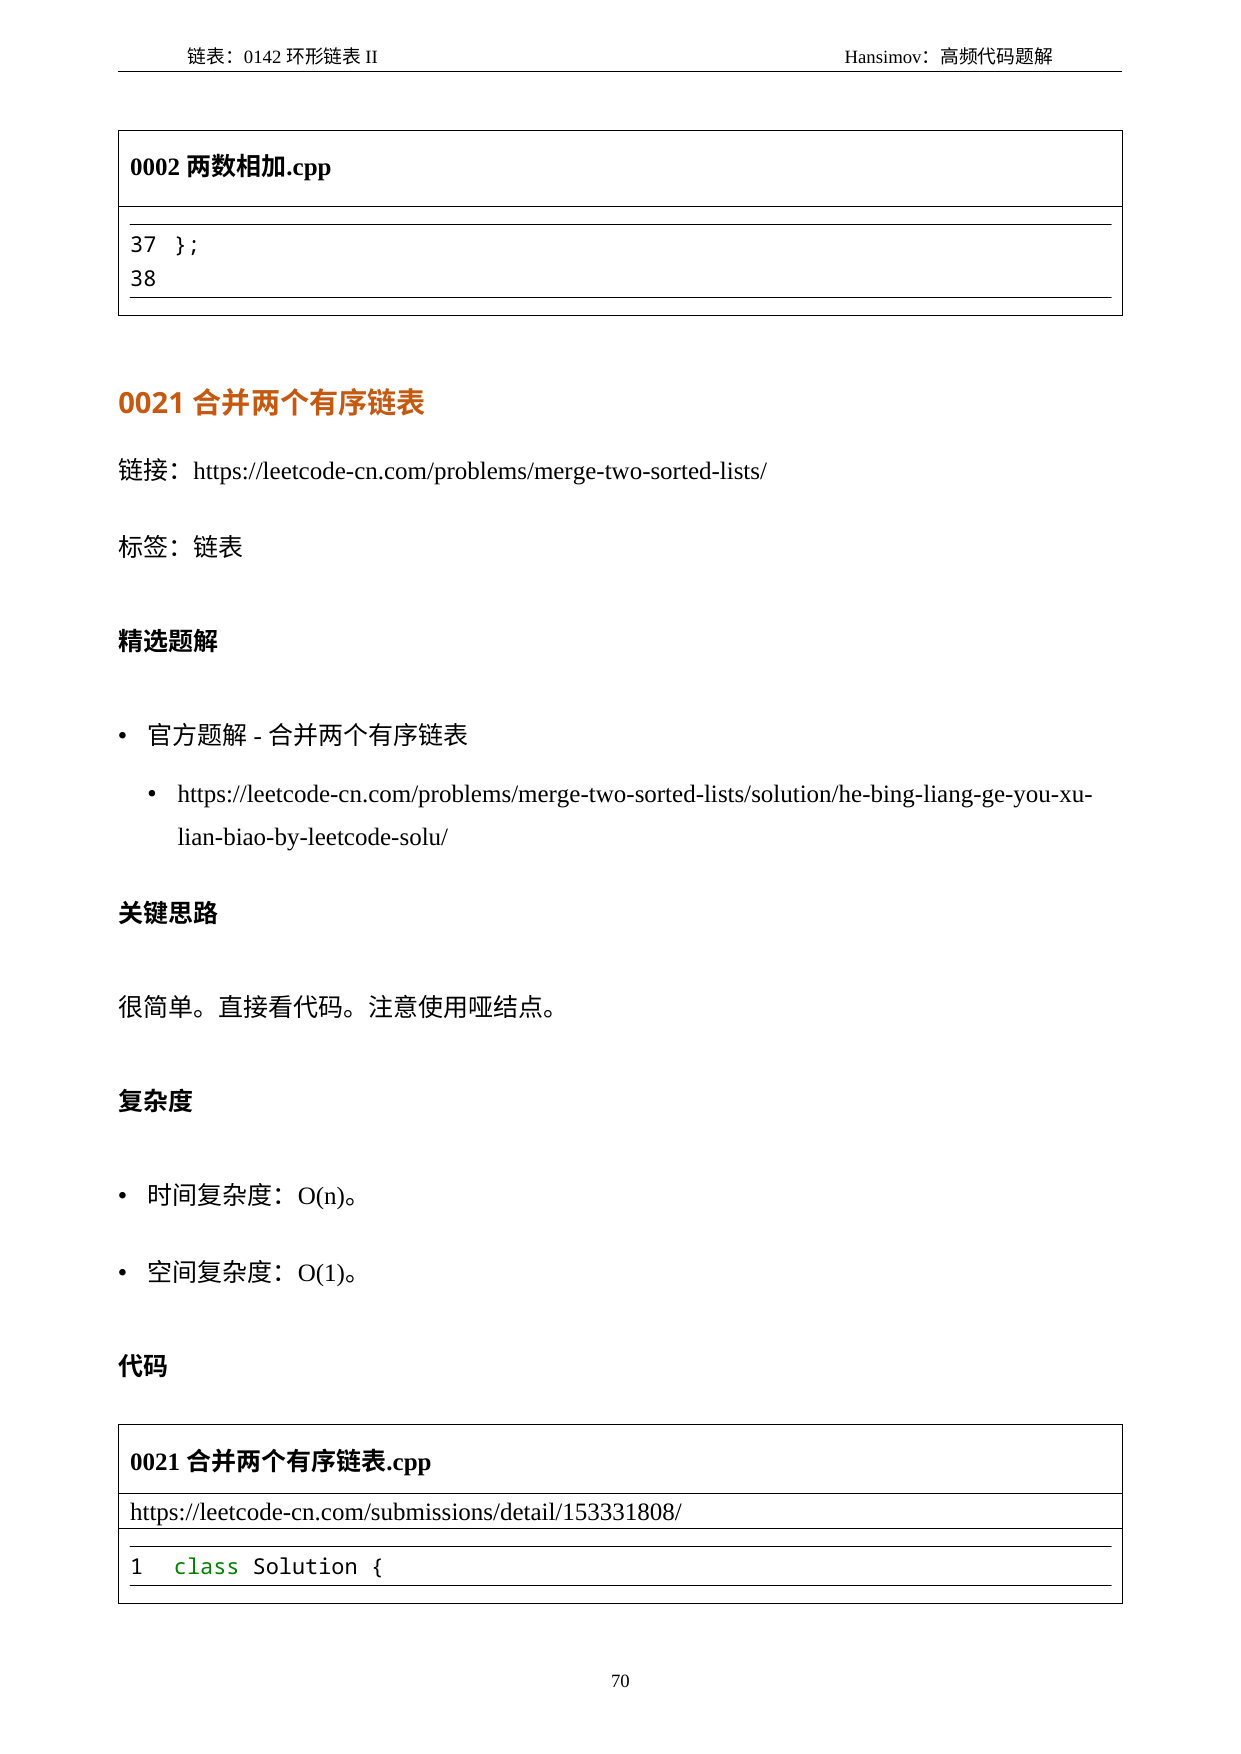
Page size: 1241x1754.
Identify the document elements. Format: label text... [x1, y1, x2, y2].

subtitle 代码 [118, 1330, 1097, 1398]
subtitle 关键思路 [118, 877, 1097, 945]
table_cell https://leetcode-cn.com/submissions/detail/153331808/ [119, 1494, 1122, 1528]
text 空间复杂度：O(1)。 [118, 1236, 1122, 1304]
subtitle 0021 合并两个有序链表 [118, 367, 1097, 435]
subtitle 精选题解 [118, 606, 1097, 674]
table_header 0002 两数相加.cpp [119, 131, 1122, 206]
subtitle 复杂度 [118, 1065, 1097, 1133]
text 很简单。直接看代码。注意使用哑结点。 [118, 971, 1122, 1039]
text 时间复杂度：O(n)。 [118, 1159, 1122, 1227]
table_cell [119, 207, 1122, 315]
table_header 0021 合并两个有序链表.cpp [119, 1425, 1122, 1493]
text 官方题解 - 合并两个有序链表 [118, 700, 1122, 768]
text https://leetcode-cn.com/problems/merge-two-sorted-lists/solution/he-bing-liang-ge-you-xu-lian-biao-by-leetcode-solu/ [148, 777, 1122, 853]
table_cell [119, 1529, 1122, 1603]
text 标签：链表 [118, 512, 1122, 580]
text 链接：https://leetcode-cn.com/problems/merge-two-sorted-lists/ [118, 435, 1122, 503]
